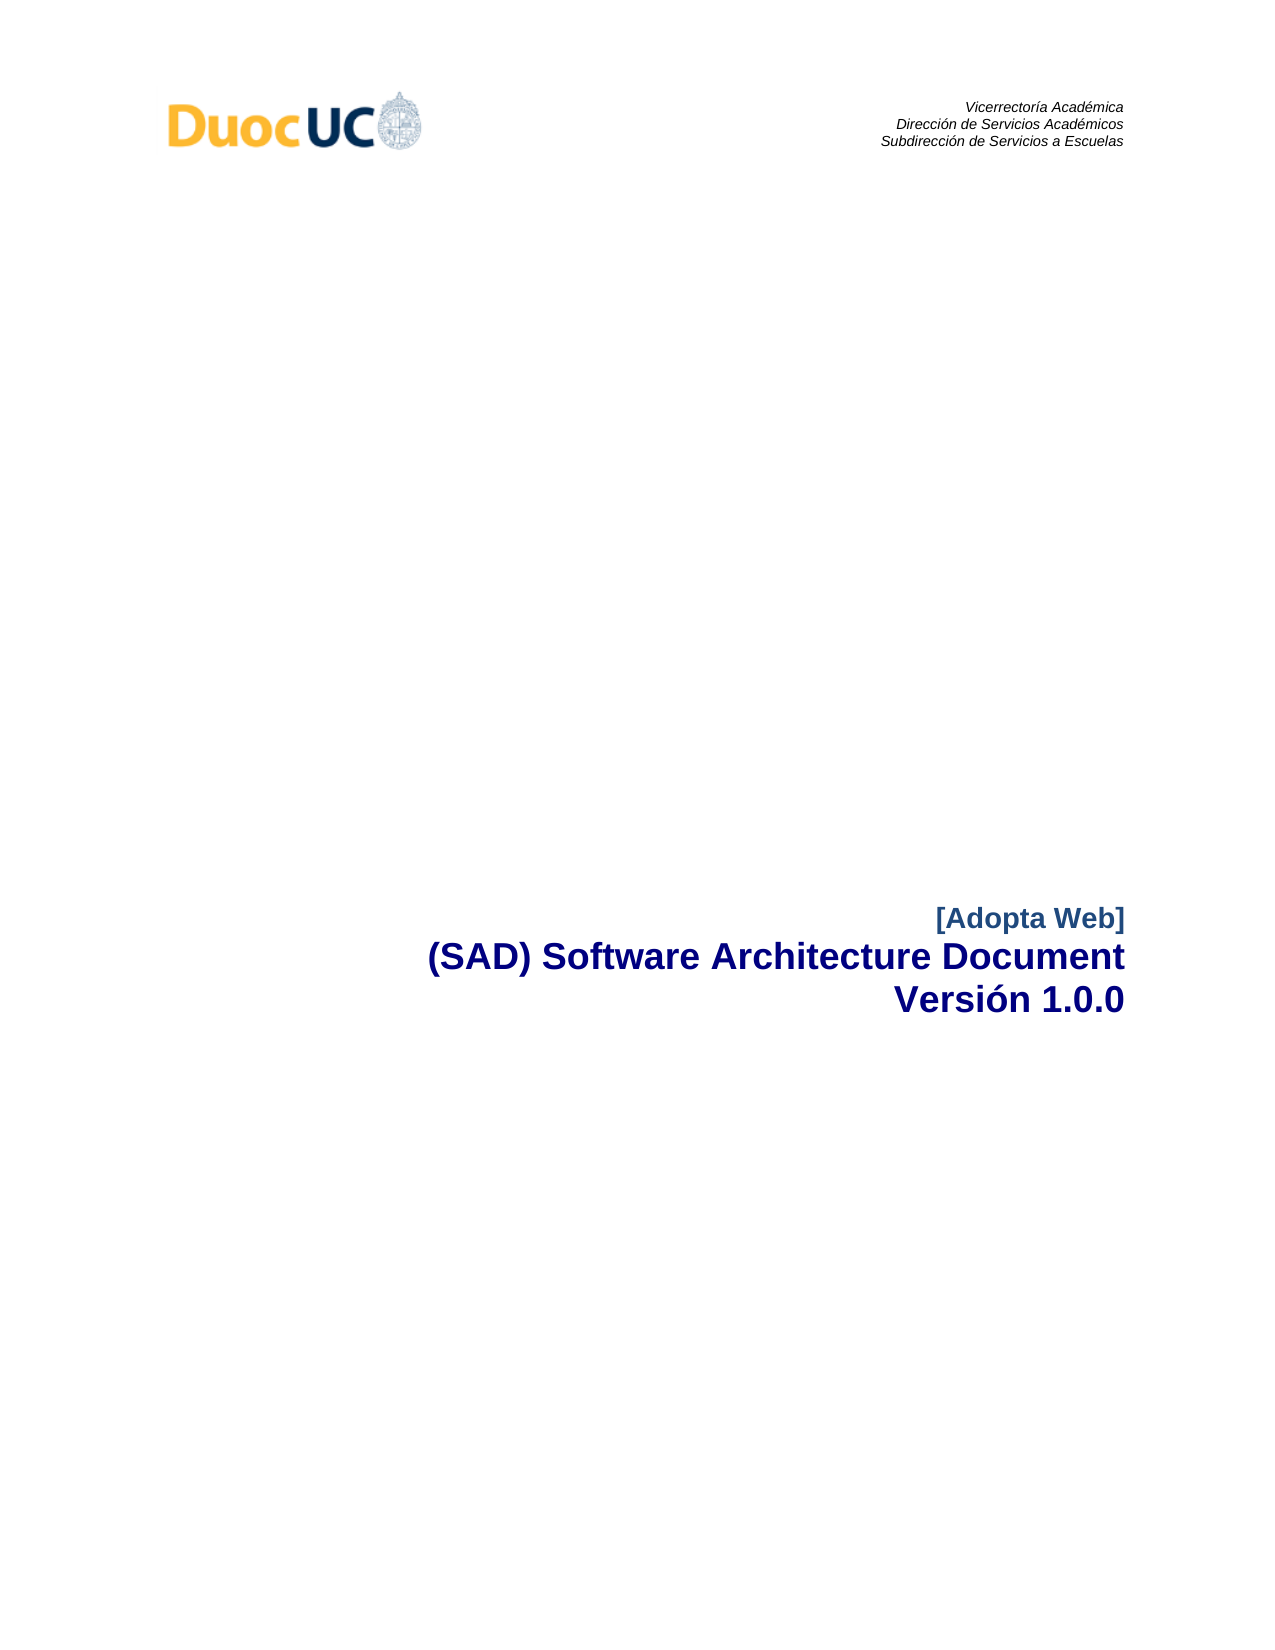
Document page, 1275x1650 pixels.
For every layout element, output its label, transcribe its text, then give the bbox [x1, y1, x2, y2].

text [Adopta Web] [183, 901, 1125, 934]
text (SAD) Software Architecture Document [183, 934, 1125, 978]
picture [156, 86, 431, 155]
text Versión 1.0.0 [183, 978, 1125, 1021]
